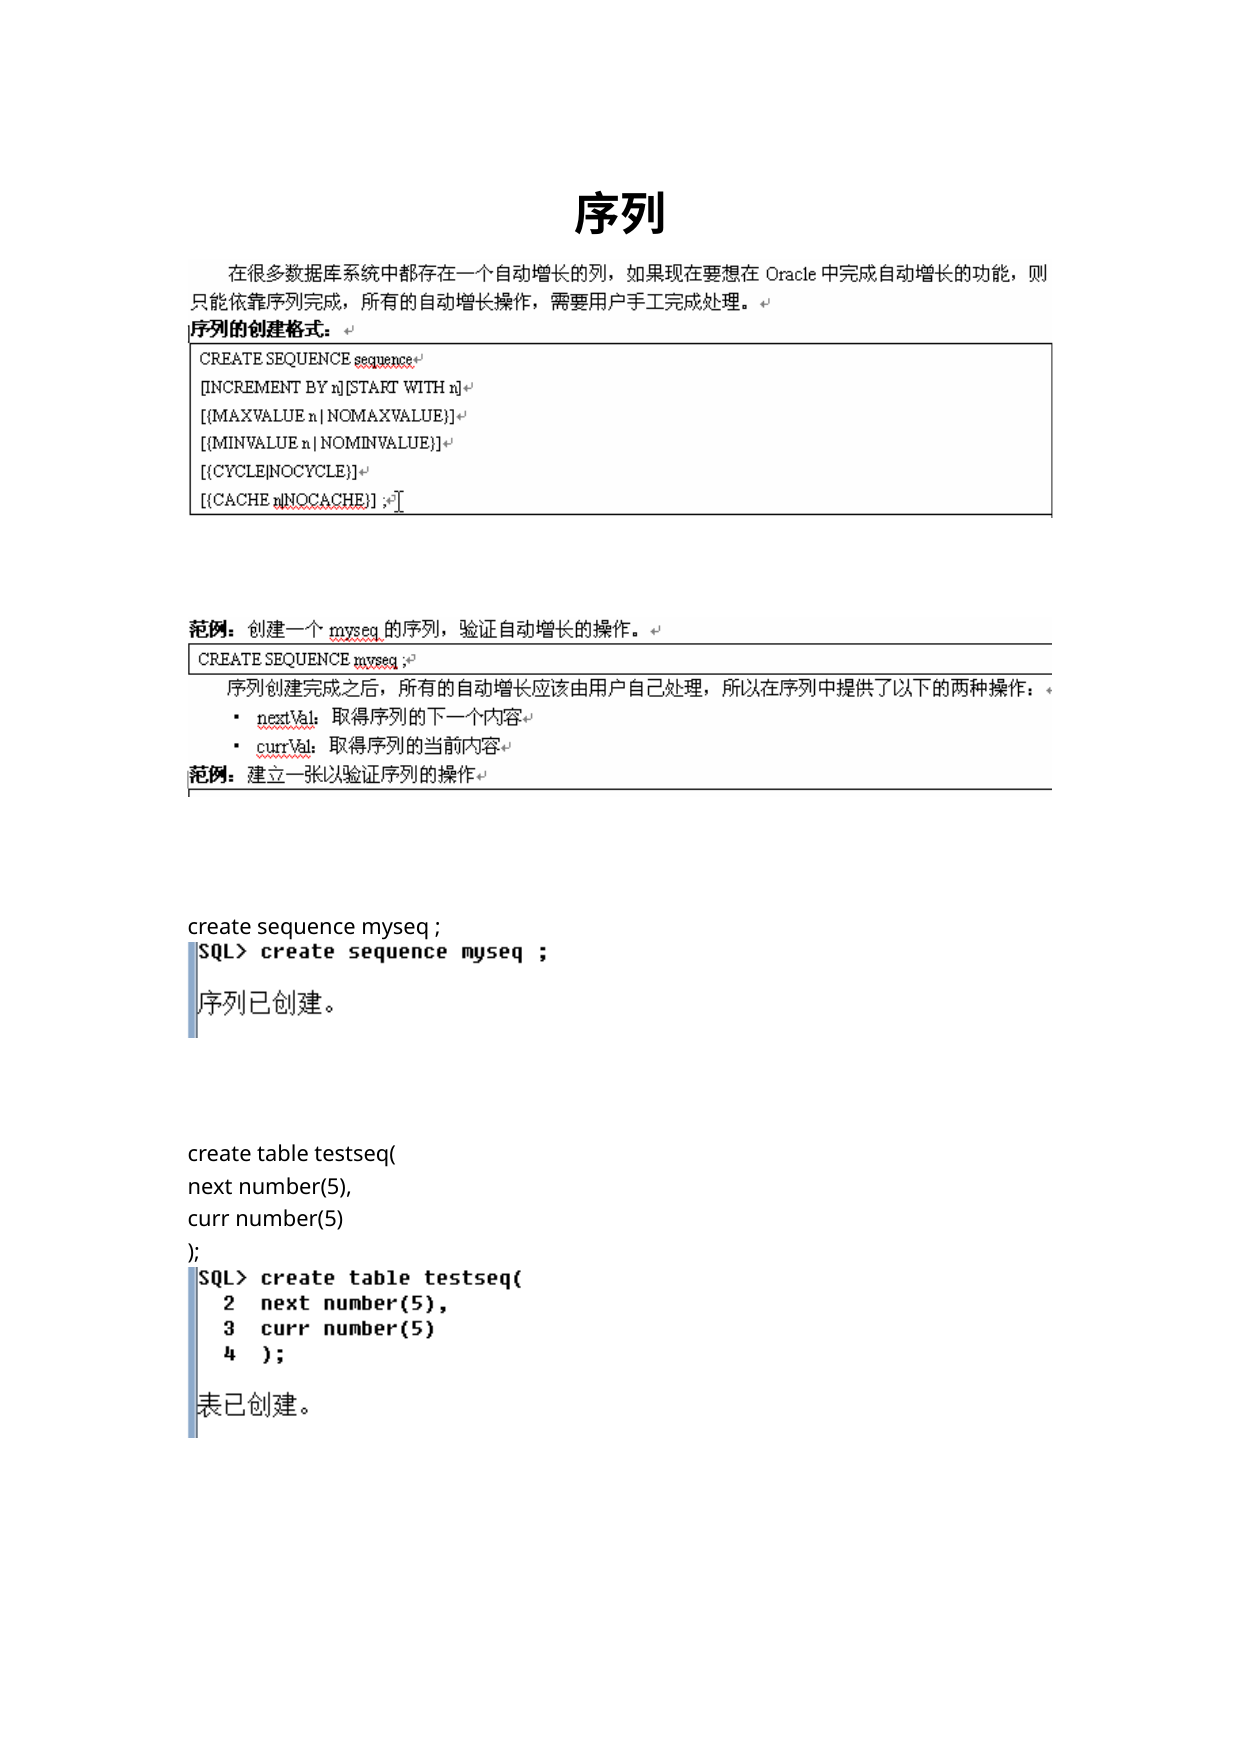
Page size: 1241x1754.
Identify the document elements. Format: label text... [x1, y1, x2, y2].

list create table testseq( [187, 1137, 1053, 1169]
list ); [187, 1234, 1053, 1267]
list create sequence myseq ; [187, 909, 1053, 942]
picture [187, 617, 1052, 797]
picture [187, 1267, 557, 1438]
picture [187, 259, 1053, 518]
list curr number(5) [187, 1202, 1053, 1234]
list 序列 [187, 162, 1053, 259]
list next number(5), [187, 1169, 1053, 1202]
picture [187, 942, 558, 1038]
